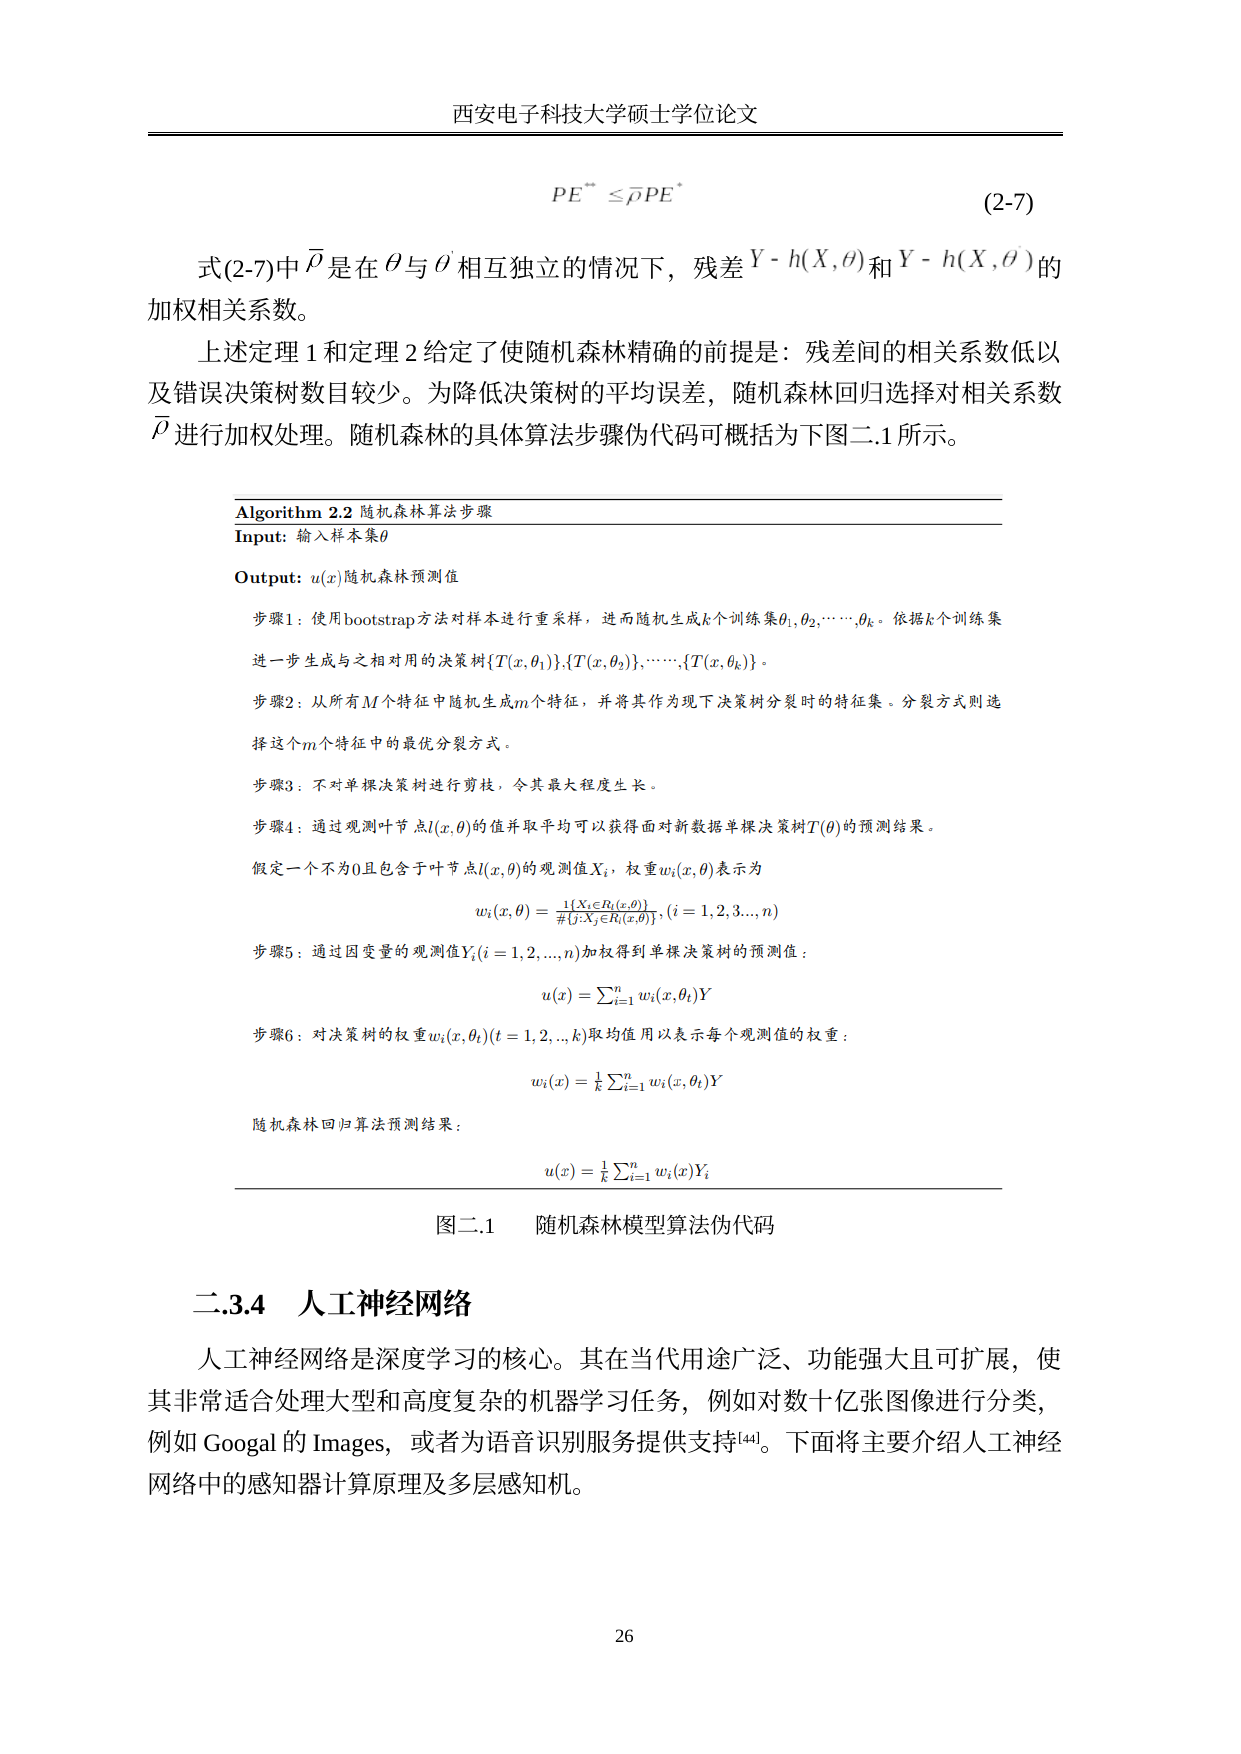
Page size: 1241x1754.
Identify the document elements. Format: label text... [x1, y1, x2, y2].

text 式(2-7)中是在与相互独立的情况下，残差和的加权相关系数。 [148, 244, 1063, 328]
text (2-7) [148, 177, 1063, 216]
subtitle 人工神经网络 [192, 1281, 1063, 1323]
text 随机森林模型算法伪代码 [148, 1209, 1063, 1240]
text 上述定理1和定理2给定了使随机森林精确的前提是：残差间的相关系数低以及错误决策树数目较少。为降低决策树的平均误差，随机森林回归选择对相关系数进行加权处理。随机森林的具体算法步骤伪代码可概括为下图2.23所示。 [148, 328, 1063, 453]
text 人工神经网络是深度学习的核心。其在当代用途广泛、功能强大且可扩展，使其非常适合处理大型和高度复杂的机器学习任务，例如对数十亿张图像进行分类，例如Googal的Images，或者为语音识别服务提供支持[44]。下面将主要介绍人工神经网络中的感知器计算原理及多层感知机。 [148, 1335, 1063, 1502]
picture [232, 494, 1003, 1197]
